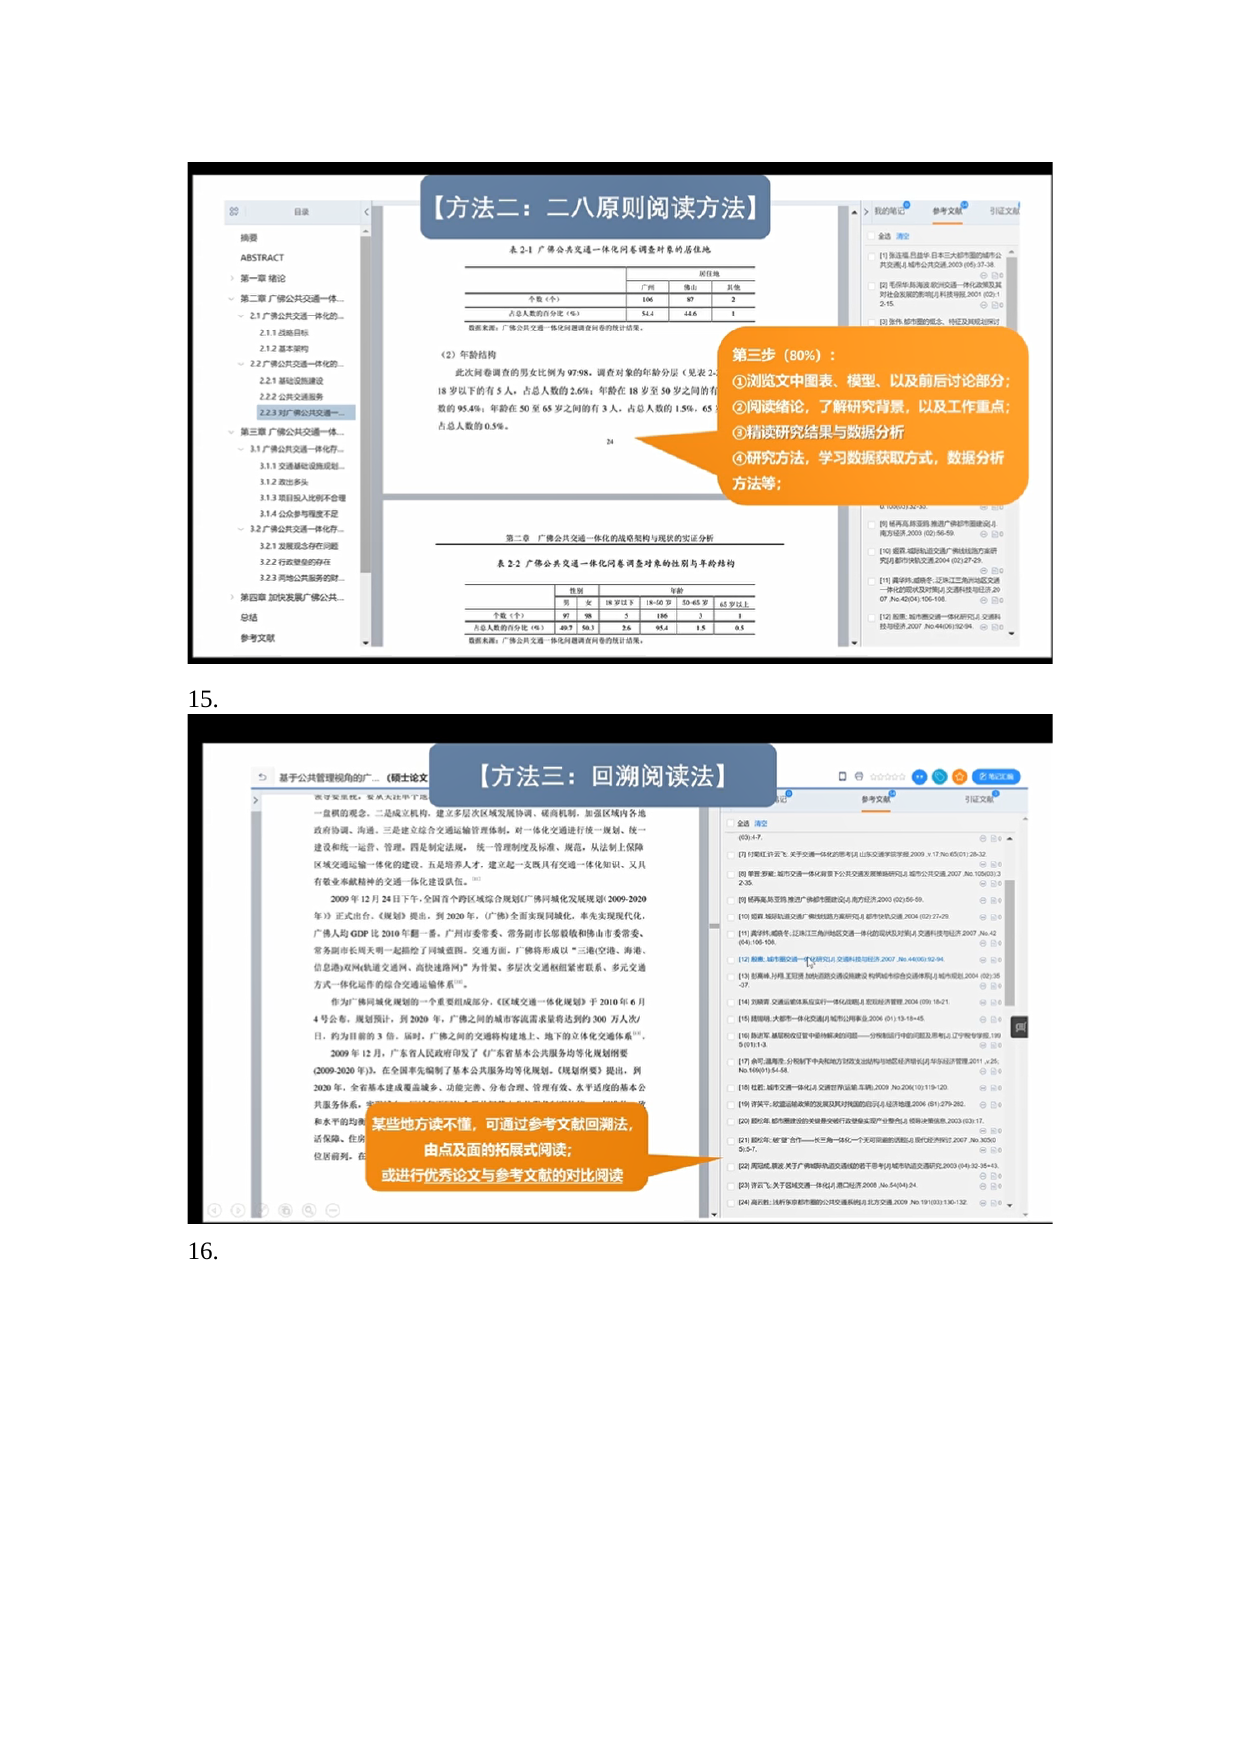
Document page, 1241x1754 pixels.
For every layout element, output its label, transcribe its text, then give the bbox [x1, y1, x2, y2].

picture [187, 714, 1053, 1224]
text 16. [187, 1234, 1053, 1267]
picture [187, 162, 1053, 664]
text 15. [187, 682, 1053, 714]
